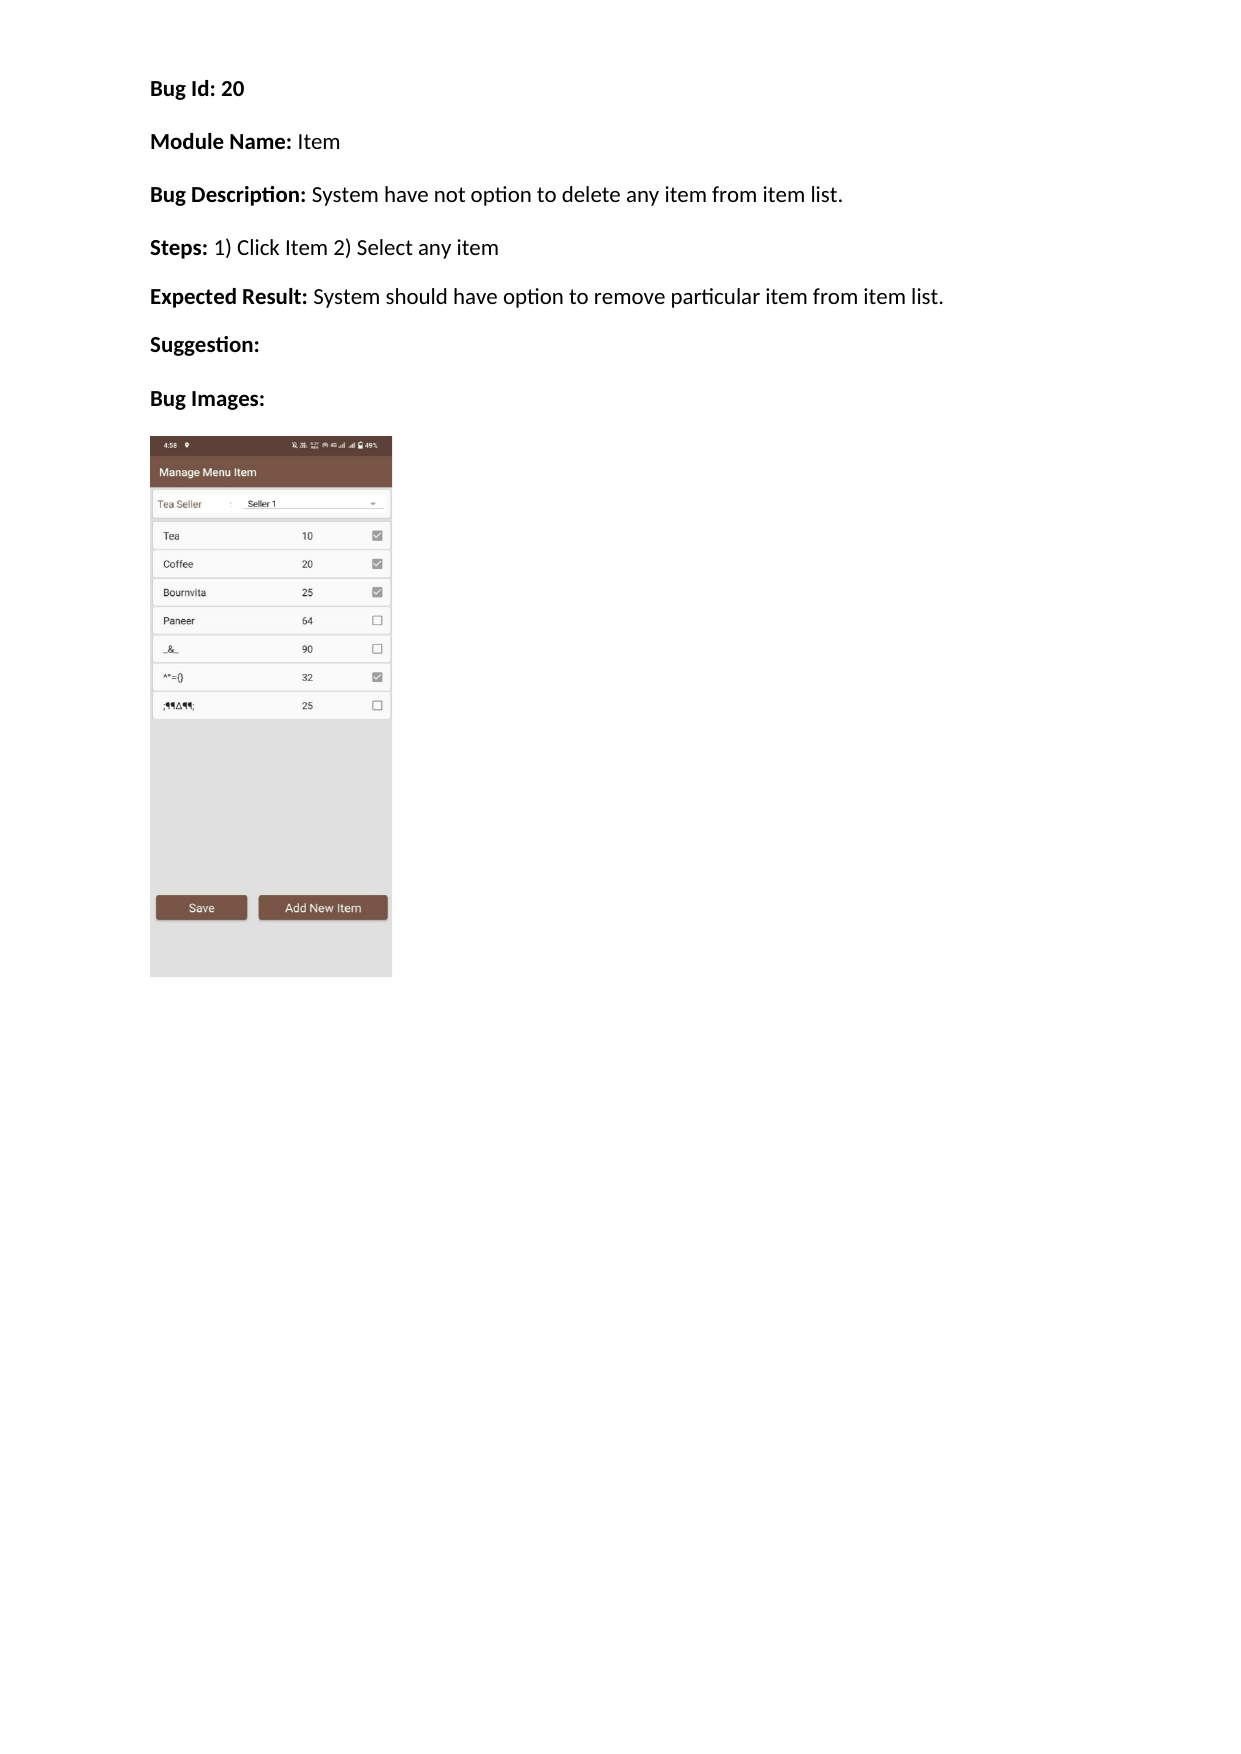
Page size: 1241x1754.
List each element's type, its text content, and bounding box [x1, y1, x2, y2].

text Bug Images: [150, 384, 1090, 412]
text Module Name: Item [150, 127, 1090, 155]
picture [150, 436, 393, 977]
text Steps: 1) Click Item 2) Select any item [150, 233, 1090, 261]
text Expected Result: System should have option to remove particular item from item list. [150, 282, 1090, 310]
text Bug Description: System have not option to delete any item from item list. [150, 180, 1090, 208]
text Suggestion: [150, 331, 1090, 359]
text Bug Id: 20 [150, 74, 1090, 102]
